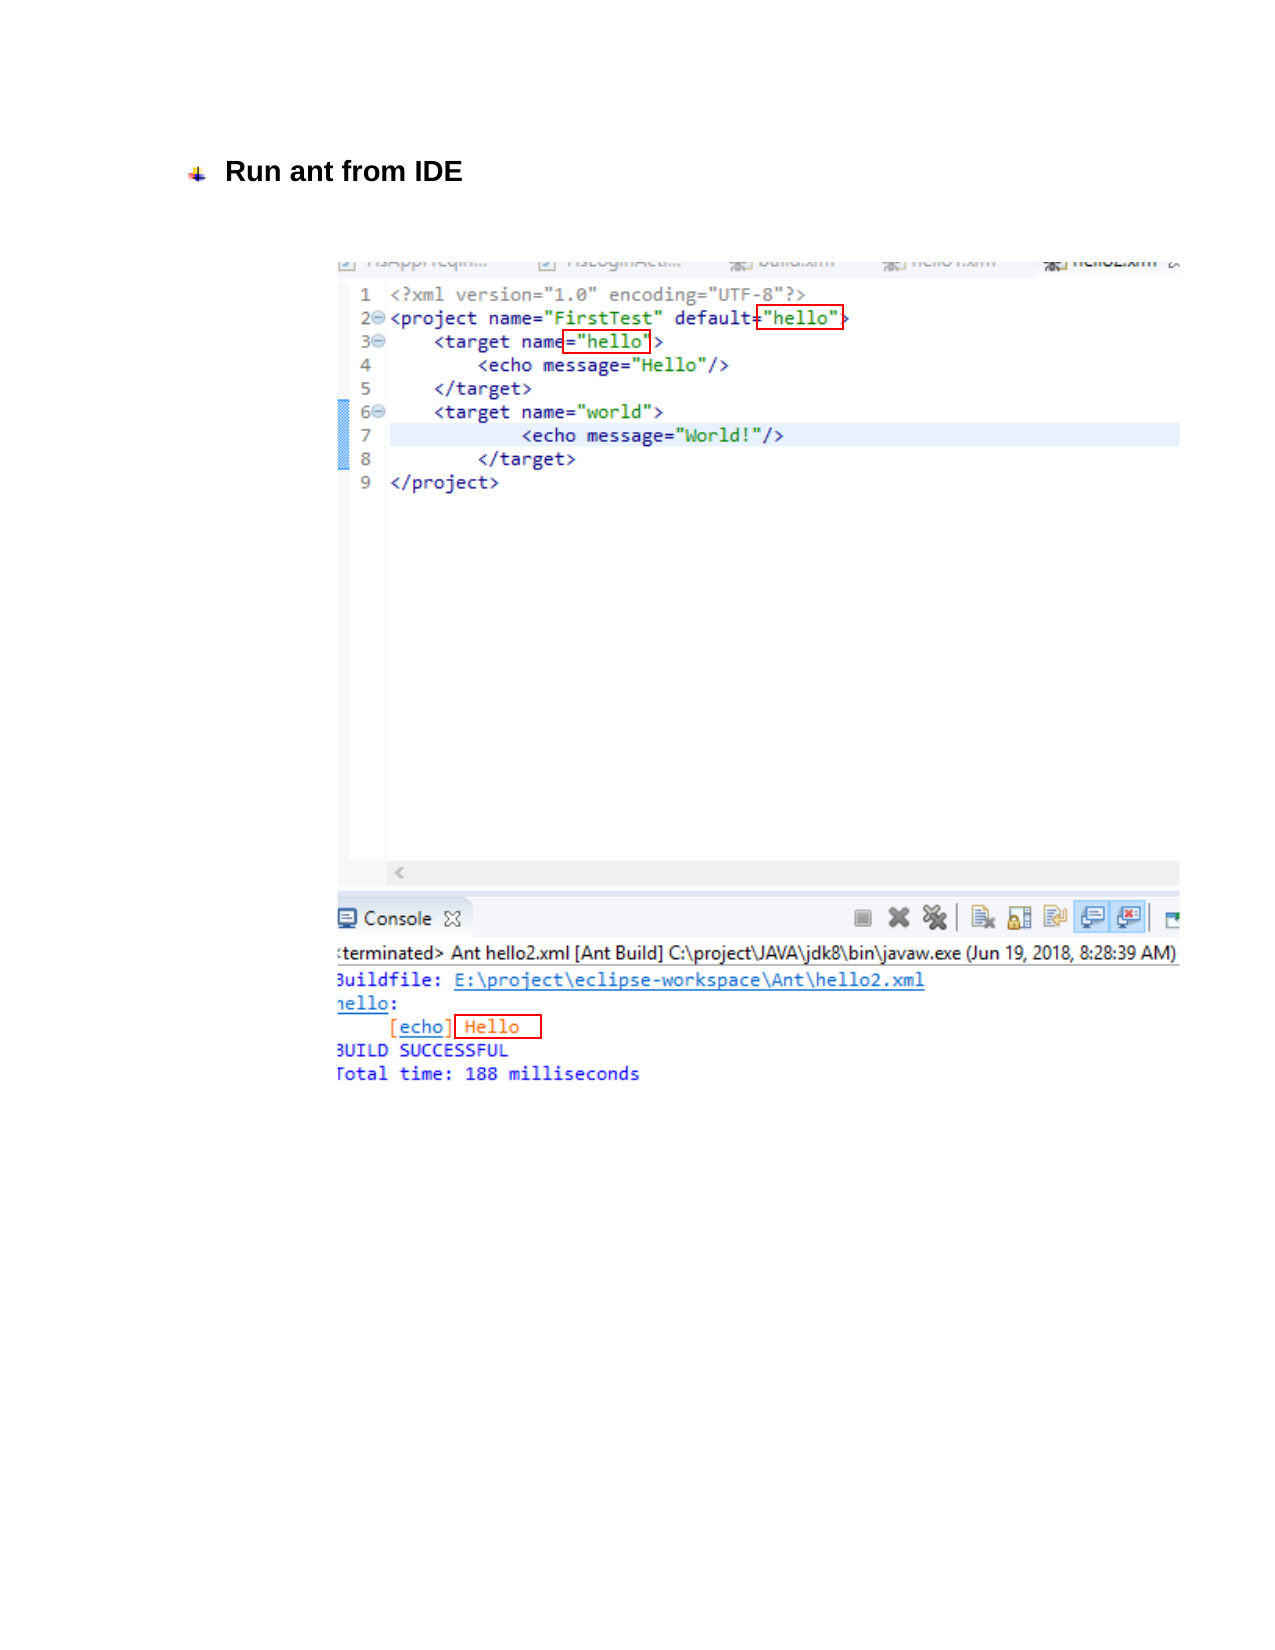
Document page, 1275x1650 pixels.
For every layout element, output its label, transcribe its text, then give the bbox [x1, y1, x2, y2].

picture [188, 165, 206, 182]
subtitle Run ant from IDE [187, 154, 1125, 188]
picture [337, 262, 1180, 1099]
